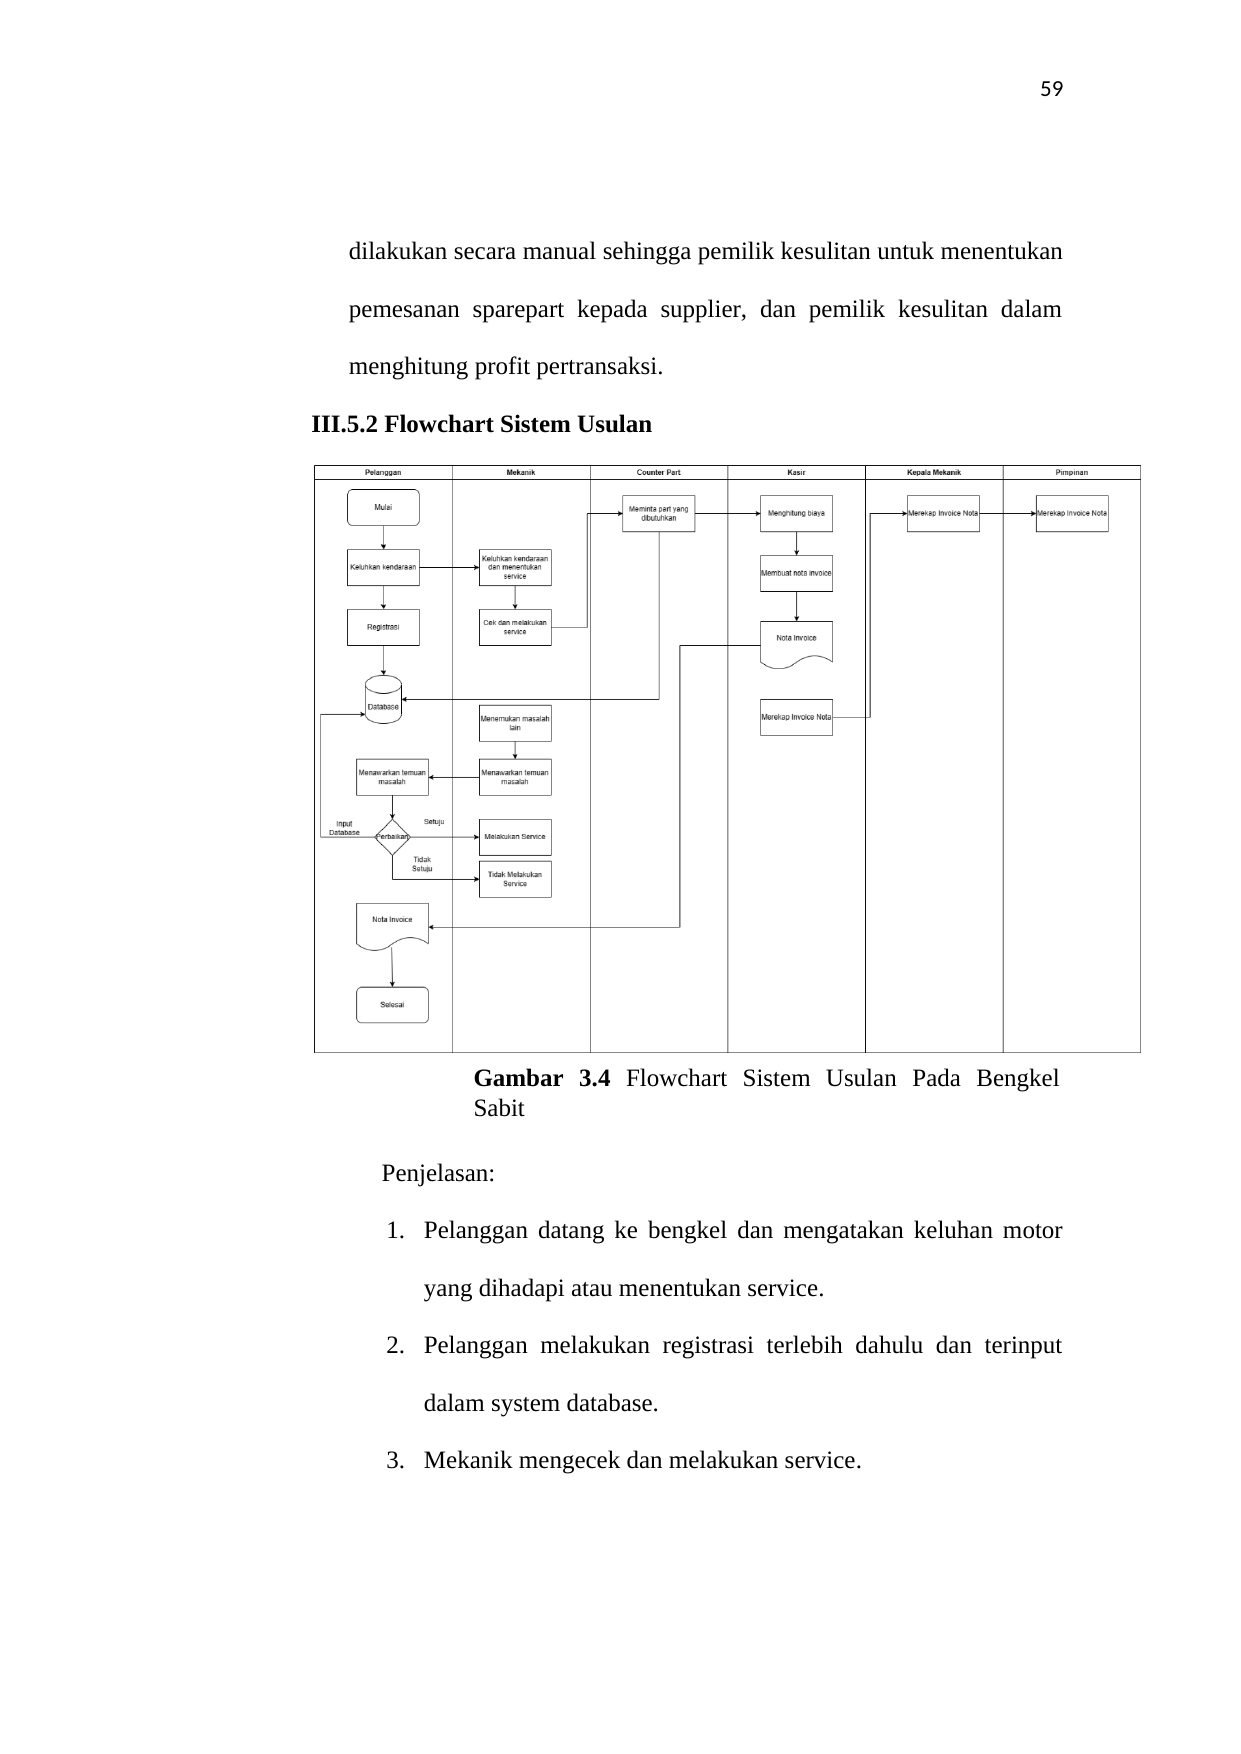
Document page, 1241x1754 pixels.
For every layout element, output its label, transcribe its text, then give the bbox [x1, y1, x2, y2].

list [349, 236, 1063, 380]
picture [314, 465, 1141, 1053]
list Pelanggan datang ke bengkel dan mengatakan keluhan motor yang dihadapi atau menentukan service. [386, 1216, 1063, 1302]
subtitle Flowchart Sistem Usulan [311, 409, 1063, 437]
subtitle Mekanik mengecek dan melakukan service. [386, 1446, 1063, 1474]
text Penjelasan: [381, 1158, 1063, 1187]
list Pelanggan melakukan registrasi terlebih dahulu dan terinput dalam system database. [386, 1331, 1063, 1417]
